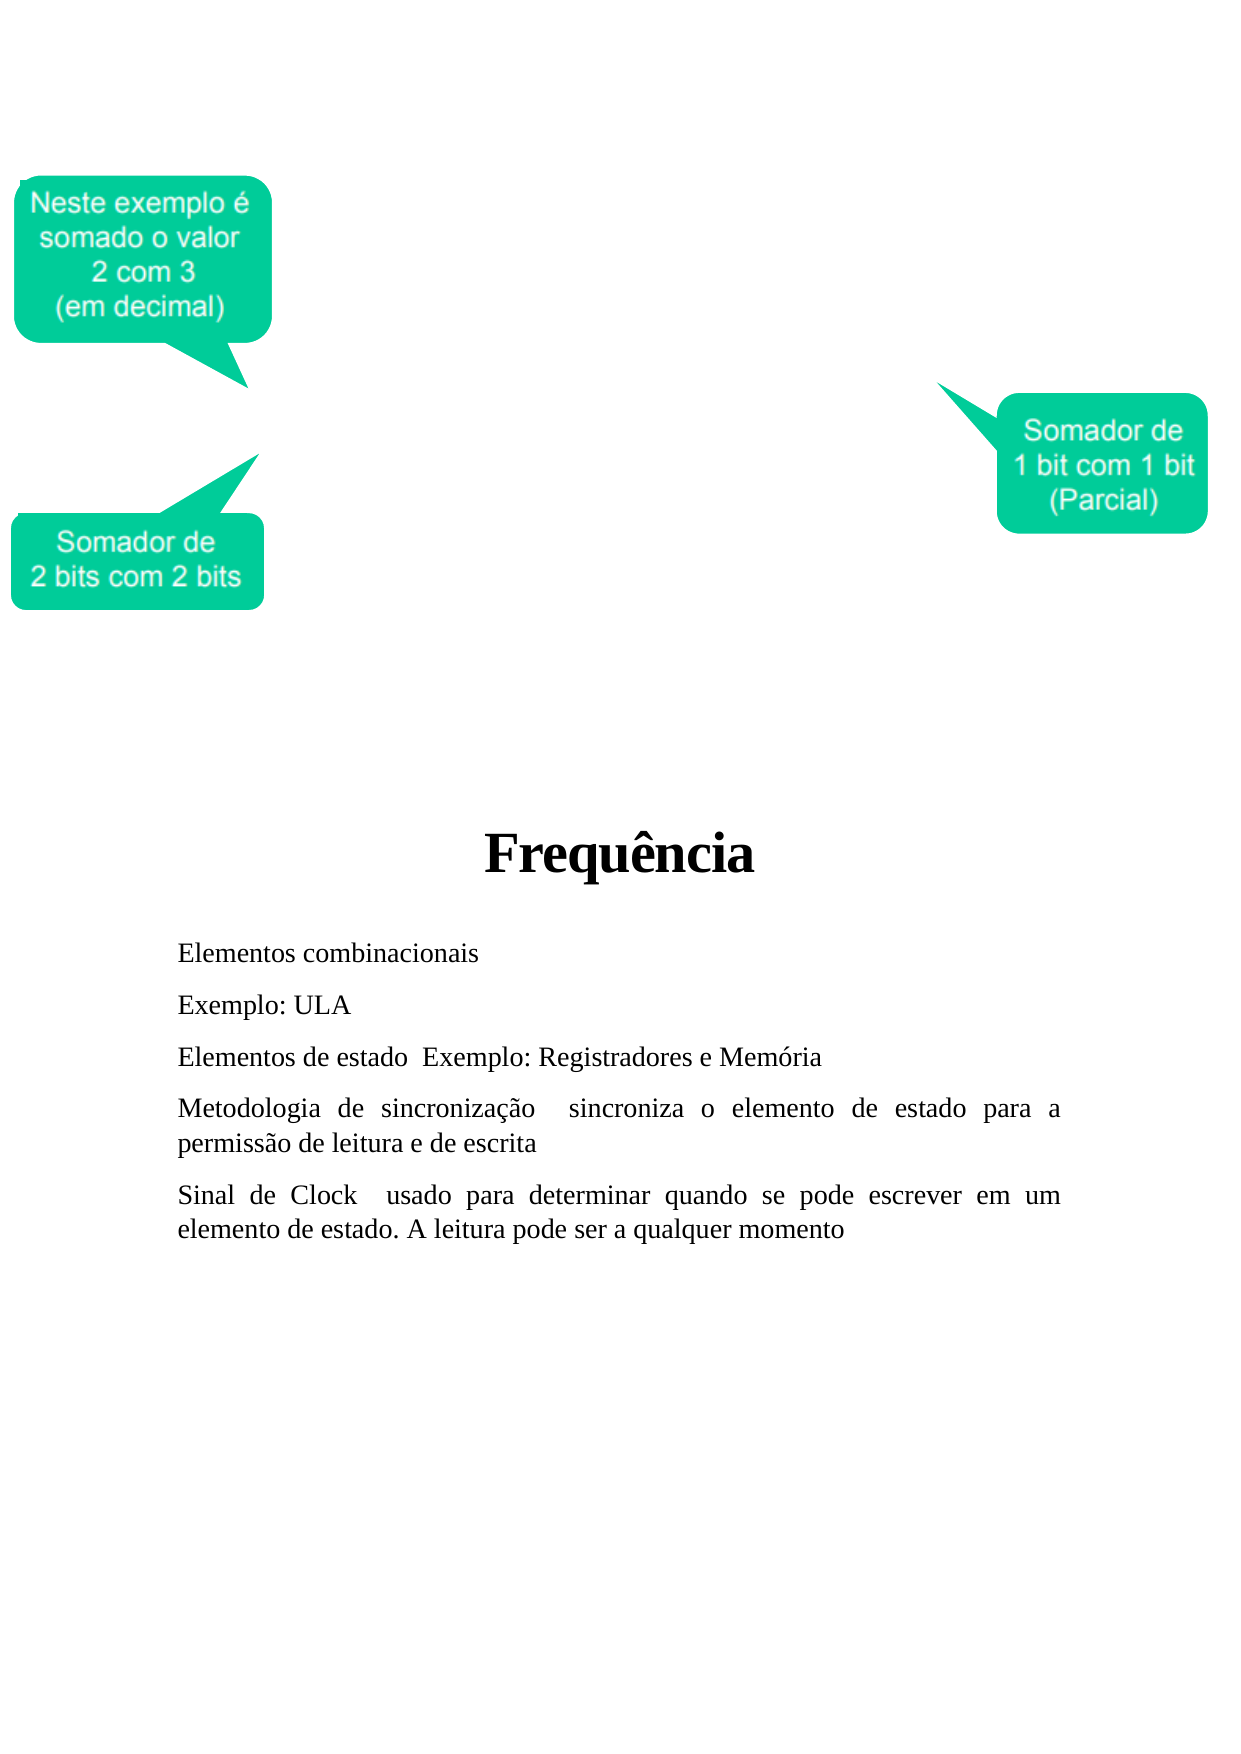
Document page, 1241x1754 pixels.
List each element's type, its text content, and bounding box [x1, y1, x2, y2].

picture [1004, 406, 1204, 521]
title Frequência [177, 818, 1063, 885]
picture [18, 513, 247, 596]
text Sinal de Clock usado para determinar quando se pode escrever em um elemento de estado. A leitura pode ser a qualquer momento [177, 1178, 1063, 1245]
text Exemplo: ULA [177, 988, 1063, 1021]
text Elementos combinacionais [177, 937, 1063, 969]
text Metodologia de sincronização sincroniza o elemento de estado para a permissão de leitura e de escrita [177, 1091, 1063, 1158]
picture [20, 180, 257, 329]
text Elementos de estado Exemplo: Registradores e Memória [177, 1040, 1063, 1072]
